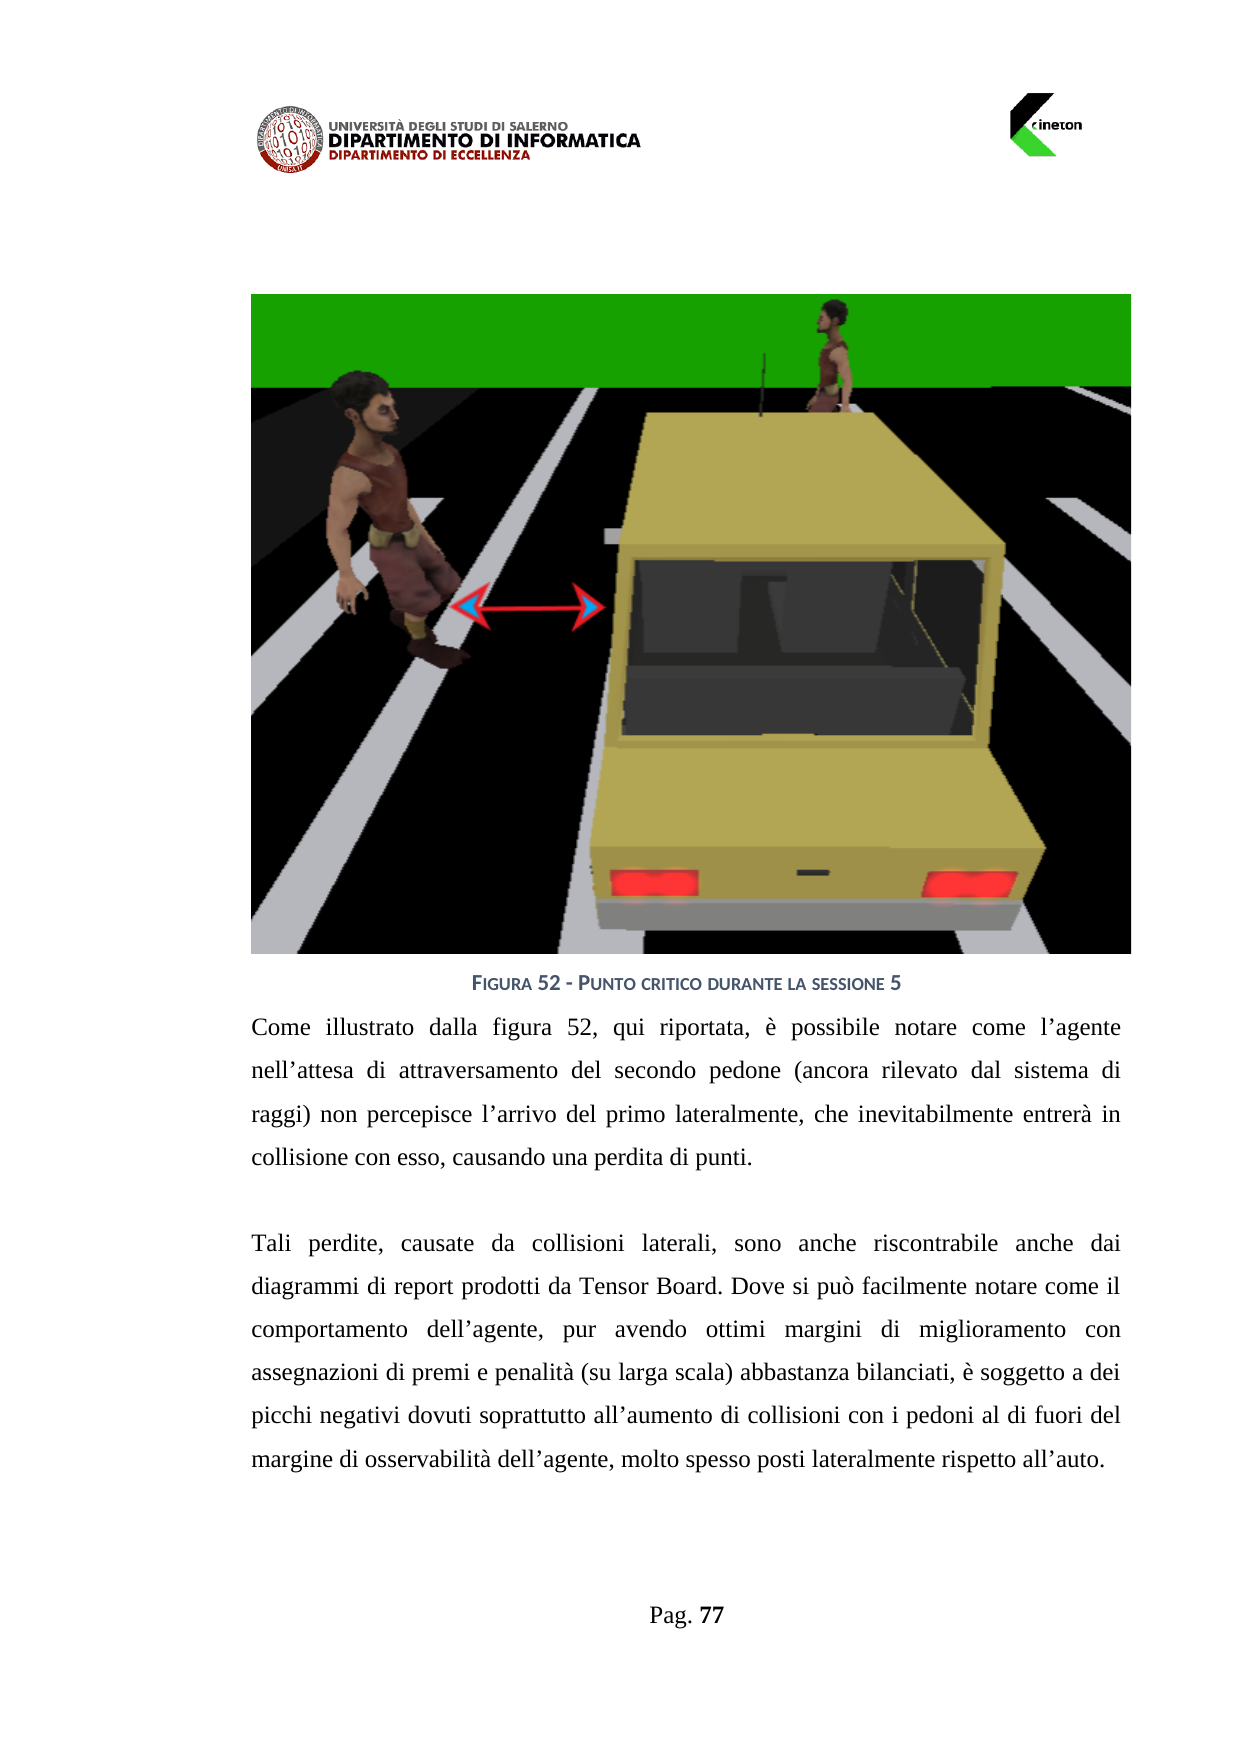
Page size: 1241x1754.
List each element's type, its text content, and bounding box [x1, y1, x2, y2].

picture [251, 294, 1132, 954]
picture [987, 73, 1102, 177]
text Figura 52 - Punto critico durante la sessione 5 [251, 968, 1122, 996]
text Come illustrato dalla figura 52, qui riportata, è possibile notare come l’agente nell’attesa di attraversamento del secondo pedone (ancora rilevato dal sistema di raggi) non percepisce l’arrivo del primo lateralmente, che inevitabilmente entrerà in collisione con esso, causando una perdita di punti. [251, 1012, 1122, 1171]
text Tali perdite, causate da collisioni laterali, sono anche riscontrabile anche dai diagrammi di report prodotti da Tensor Board. Dove si può facilmente notare come il comportamento dell’agente, pur avendo ottimi margini di miglioramento con assegnazioni di premi e penalità (su larga scala) abbastanza bilanciati, è soggetto a dei picchi negativi dovuti soprattutto all’aumento di collisioni con i pedoni al di fuori del margine di osservabilità dell’agente, molto spesso posti lateralmente rispetto all’auto. [251, 1228, 1122, 1472]
picture [251, 102, 645, 177]
